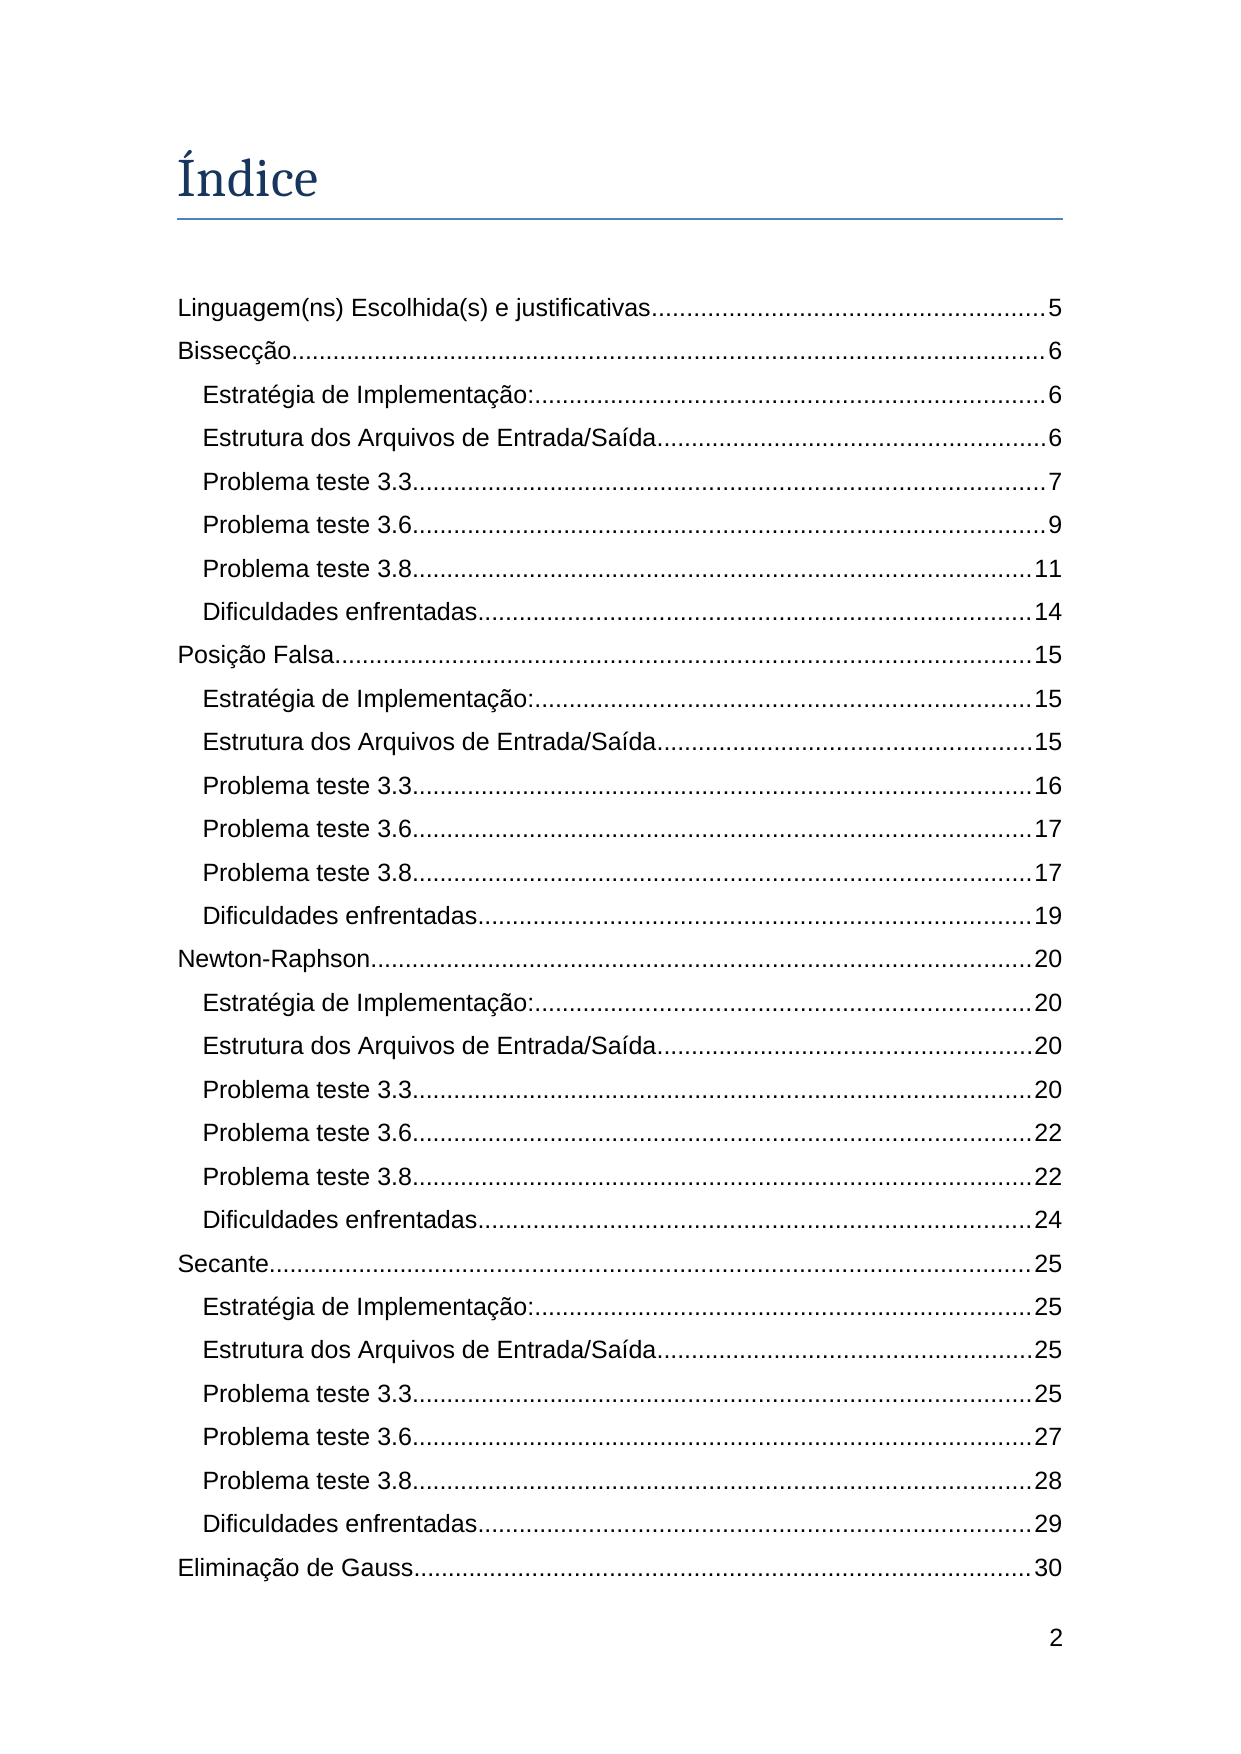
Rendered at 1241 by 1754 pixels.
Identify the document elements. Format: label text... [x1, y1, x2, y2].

title Índice [177, 148, 1063, 218]
